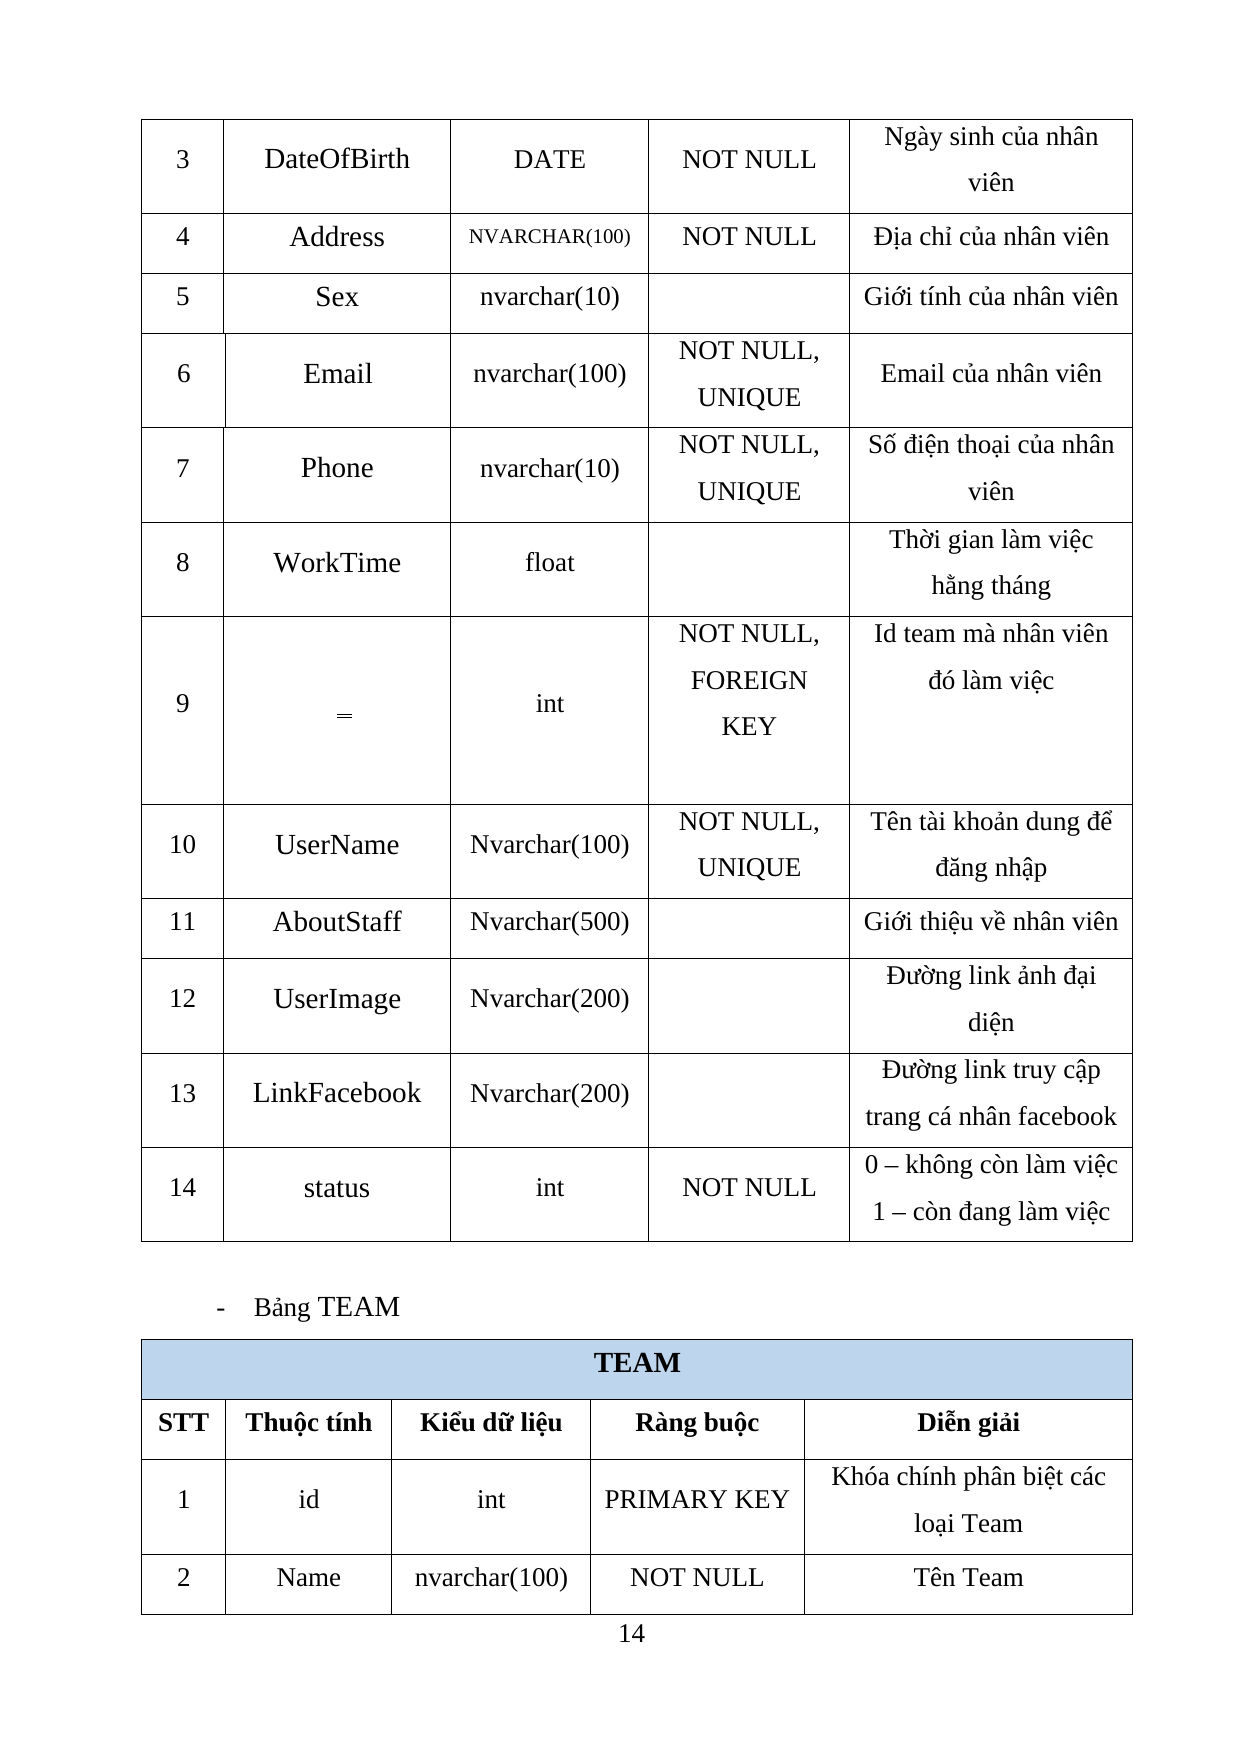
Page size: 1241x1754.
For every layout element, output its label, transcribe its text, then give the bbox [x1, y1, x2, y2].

table_cell Nvarchar(200) [451, 1054, 648, 1147]
table_cell Đường link ảnh đại diện [850, 959, 1132, 1052]
table_cell Thuộc tính [226, 1400, 391, 1459]
table_header TEAM [142, 1340, 1132, 1399]
table_cell [649, 899, 849, 958]
table_cell Khóa chính phân biệt các loại Team [805, 1460, 1132, 1554]
table_cell Address [224, 214, 450, 273]
table_cell Id team mà nhân viên đó làm việc [850, 617, 1132, 804]
table_cell Địa chỉ của nhân viên [850, 214, 1132, 273]
table_cell Giới tính của nhân viên [850, 274, 1132, 333]
table_cell Nvarchar(100) [451, 805, 648, 898]
table_cell Nvarchar(200) [451, 959, 648, 1052]
table_cell 13 [142, 1054, 223, 1147]
table_cell Name [226, 1555, 391, 1614]
table_cell Sex [224, 274, 450, 333]
table_cell Ràng buộc [591, 1400, 804, 1459]
table_cell int [451, 617, 648, 804]
table_cell 12 [142, 959, 223, 1052]
table_cell [649, 1054, 849, 1147]
table_cell Nvarchar(500) [451, 899, 648, 958]
table_cell NOT NULL, UNIQUE [649, 334, 849, 427]
list Bảng TEAM [216, 1289, 1122, 1322]
table_cell Giới thiệu về nhân viên [850, 899, 1132, 958]
table_cell 0 – không còn làm việc 1 – còn đang làm việc [850, 1148, 1132, 1241]
table_cell 11 [142, 899, 223, 958]
table_cell nvarchar(100) [392, 1555, 590, 1614]
table_cell id [226, 1460, 391, 1554]
table_cell float [451, 523, 648, 616]
table_cell NOT NULL [649, 120, 849, 213]
table_cell 3 [142, 120, 223, 213]
table_cell WorkTime [224, 523, 450, 616]
table_cell UserImage [224, 959, 450, 1052]
table_cell [649, 274, 849, 333]
table_cell nvarchar(100) [451, 334, 648, 427]
table_cell 2 [142, 1555, 225, 1614]
table_cell PRIMARY KEY [591, 1460, 804, 1554]
table_cell 1 [142, 1460, 225, 1554]
table_cell Thời gian làm việc hằng tháng [850, 523, 1132, 616]
table_cell 7 [142, 428, 223, 522]
table_cell 10 [142, 805, 223, 898]
table_cell STT [142, 1400, 225, 1459]
table_cell nvarchar(10) [451, 274, 648, 333]
table_cell int [451, 1148, 648, 1241]
table_cell 6 [142, 334, 225, 427]
table_cell NOT NULL, UNIQUE [649, 428, 849, 522]
table_cell int [392, 1460, 590, 1554]
table_cell 14 [142, 1148, 223, 1241]
table_cell [649, 523, 849, 616]
table_cell [649, 959, 849, 1052]
table_cell Phone [224, 428, 450, 522]
table_cell NOT NULL, UNIQUE [649, 805, 849, 898]
table_cell [224, 617, 450, 804]
table_cell Email [226, 334, 450, 427]
table_cell NVARCHAR(100) [451, 214, 648, 273]
table_cell Đường link truy cập trang cá nhân facebook [850, 1054, 1132, 1147]
table_cell DateOfBirth [224, 120, 450, 213]
table_cell NOT NULL, FOREIGN KEY [649, 617, 849, 804]
table_cell 4 [142, 214, 223, 273]
table_cell AboutStaff [224, 899, 450, 958]
table_cell 5 [142, 274, 223, 333]
table_cell Ngày sinh của nhân viên [850, 120, 1132, 213]
table_cell LinkFacebook [224, 1054, 450, 1147]
table_cell 8 [142, 523, 223, 616]
table_cell nvarchar(10) [451, 428, 648, 522]
table_cell NOT NULL [649, 214, 849, 273]
table_cell 9 [142, 617, 223, 804]
table_cell Diễn giải [805, 1400, 1132, 1459]
table_cell Email của nhân viên [850, 334, 1132, 427]
table_cell Tên tài khoản dung để đăng nhập [850, 805, 1132, 898]
table_cell status [224, 1148, 450, 1241]
table_cell Số điện thoại của nhân viên [850, 428, 1132, 522]
table_cell Tên Team [805, 1555, 1132, 1614]
table_cell Kiểu dữ liệu [392, 1400, 590, 1459]
table_cell NOT NULL [591, 1555, 804, 1614]
table_cell NOT NULL [649, 1148, 849, 1241]
table_cell DATE [451, 120, 648, 213]
table_cell UserName [224, 805, 450, 898]
